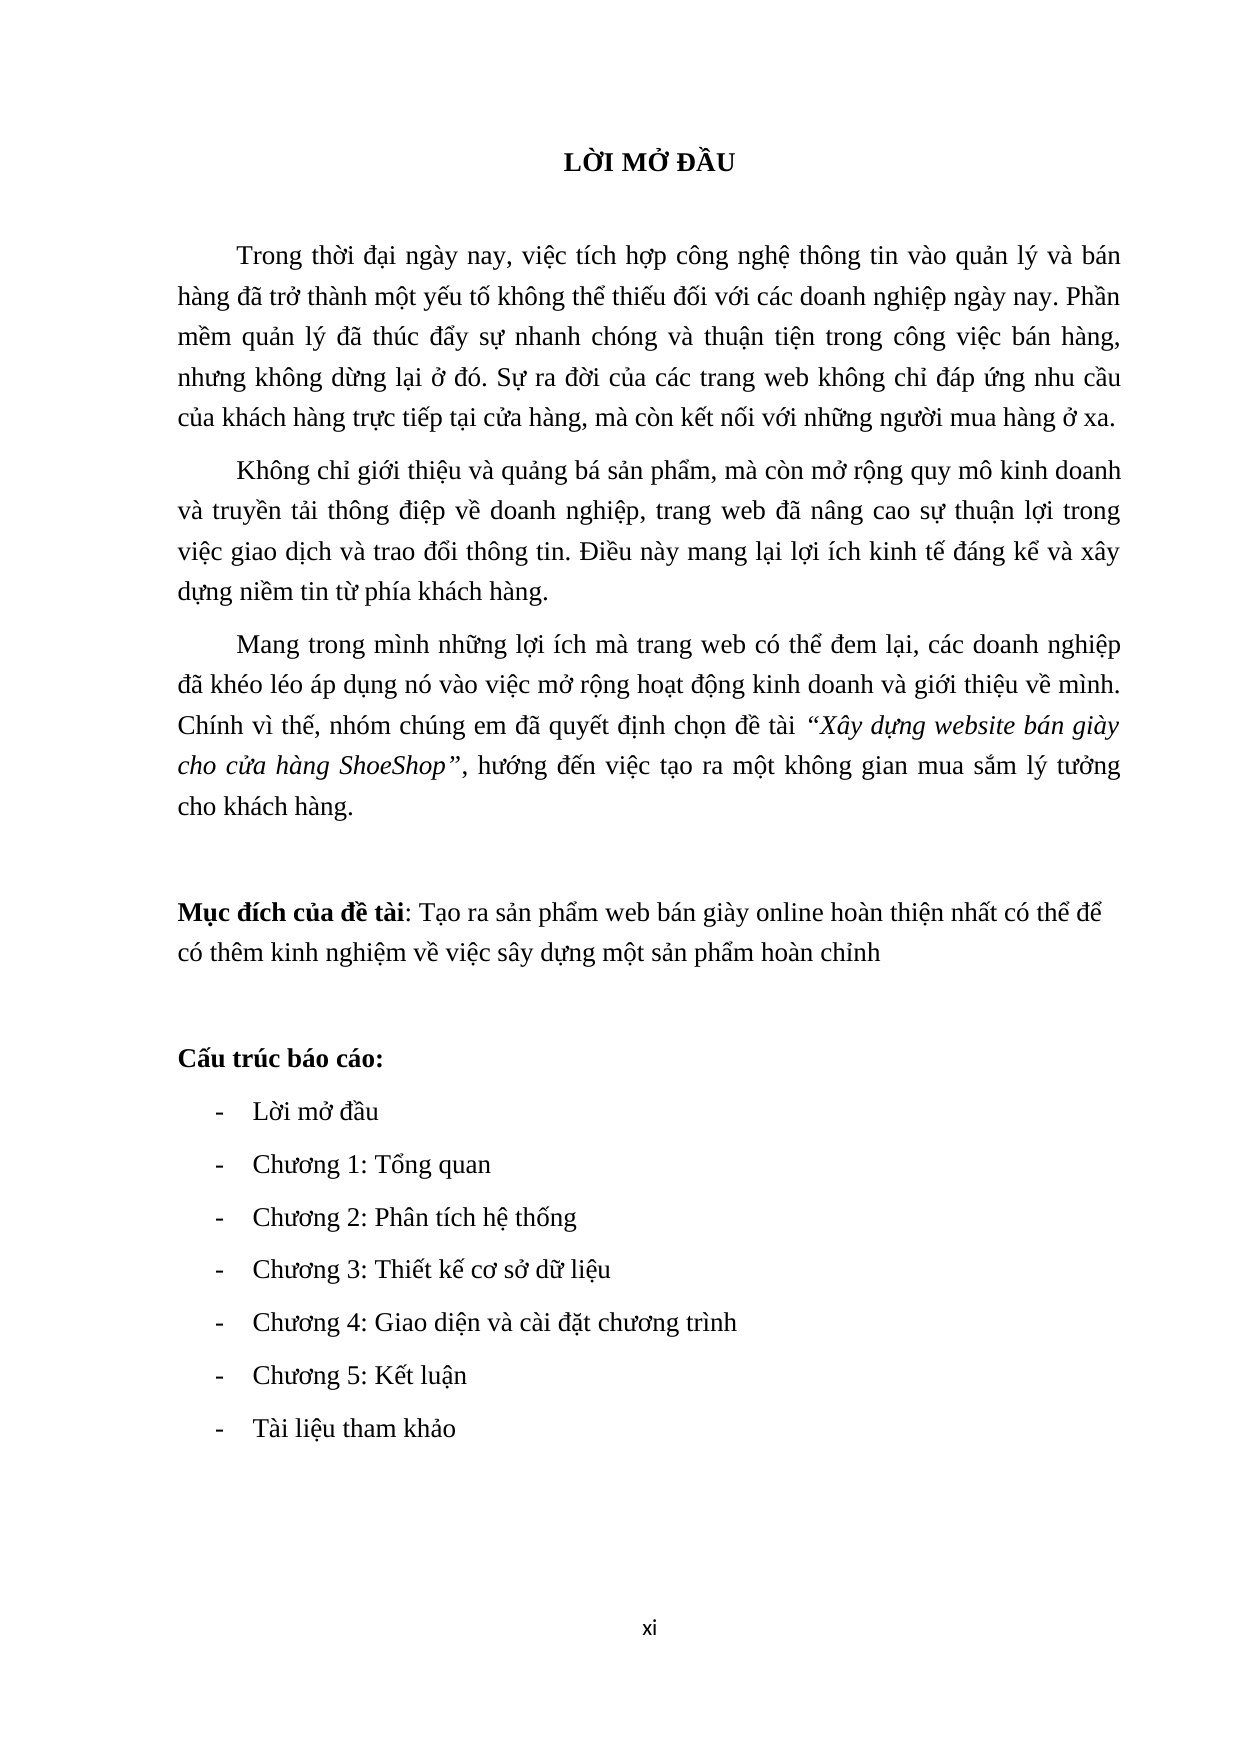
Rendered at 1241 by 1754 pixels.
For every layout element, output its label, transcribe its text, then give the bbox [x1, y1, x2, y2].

list Chương 4: Giao diện và cài đặt chương trình [215, 1307, 1122, 1338]
list Chương 1: Tổng quan [215, 1148, 1122, 1179]
text LỜI MỞ ĐẦU [177, 146, 1122, 177]
text Không chỉ giới thiệu và quảng bá sản phẩm, mà còn mở rộng quy mô kinh doanh và truyền tải thông điệp về doanh nghiệp, trang web đã nâng cao sự thuận lợi trong việc giao dịch và trao đổi thông tin. Điều này mang lại lợi ích kinh tế đáng kể và xây dựng niềm tin từ phía khách hàng. [177, 454, 1122, 606]
text Cấu trúc báo cáo: [177, 1042, 1122, 1073]
list Chương 2: Phân tích hệ thống [215, 1201, 1122, 1232]
text Trong thời đại ngày nay, việc tích hợp công nghệ thông tin vào quản lý và bán hàng đã trở thành một yếu tố không thể thiếu đối với các doanh nghiệp ngày nay. Phần mềm quản lý đã thúc đẩy sự nhanh chóng và thuận tiện trong công việc bán hàng, nhưng không dừng lại ở đó. Sự ra đời của các trang web không chỉ đáp ứng nhu cầu của khách hàng trực tiếp tại cửa hàng, mà còn kết nối với những người mua hàng ở xa. [177, 239, 1122, 432]
list Lời mở đầu [215, 1095, 1122, 1126]
list Tài liệu tham khảo [215, 1412, 1122, 1443]
list Chương 5: Kết luận [215, 1359, 1122, 1391]
text Mang trong mình những lợi ích mà trang web có thể đem lại, các doanh nghiệp đã khéo léo áp dụng nó vào việc mở rộng hoạt động kinh doanh và giới thiệu về mình. Chính vì thế, nhóm chúng em đã quyết định chọn đề tài “Xây dựng website bán giày cho cửa hàng ShoeShop”, hướng đến việc tạo ra một không gian mua sắm lý tưởng cho khách hàng. [177, 628, 1122, 821]
list Chương 3: Thiết kế cơ sở dữ liệu [215, 1254, 1122, 1285]
text Mục đích của đề tài: Tạo ra sản phẩm web bán giày online hoàn thiện nhất có thể để có thêm kinh nghiệm về việc sây dựng một sản phẩm hoàn chỉnh [177, 896, 1122, 967]
